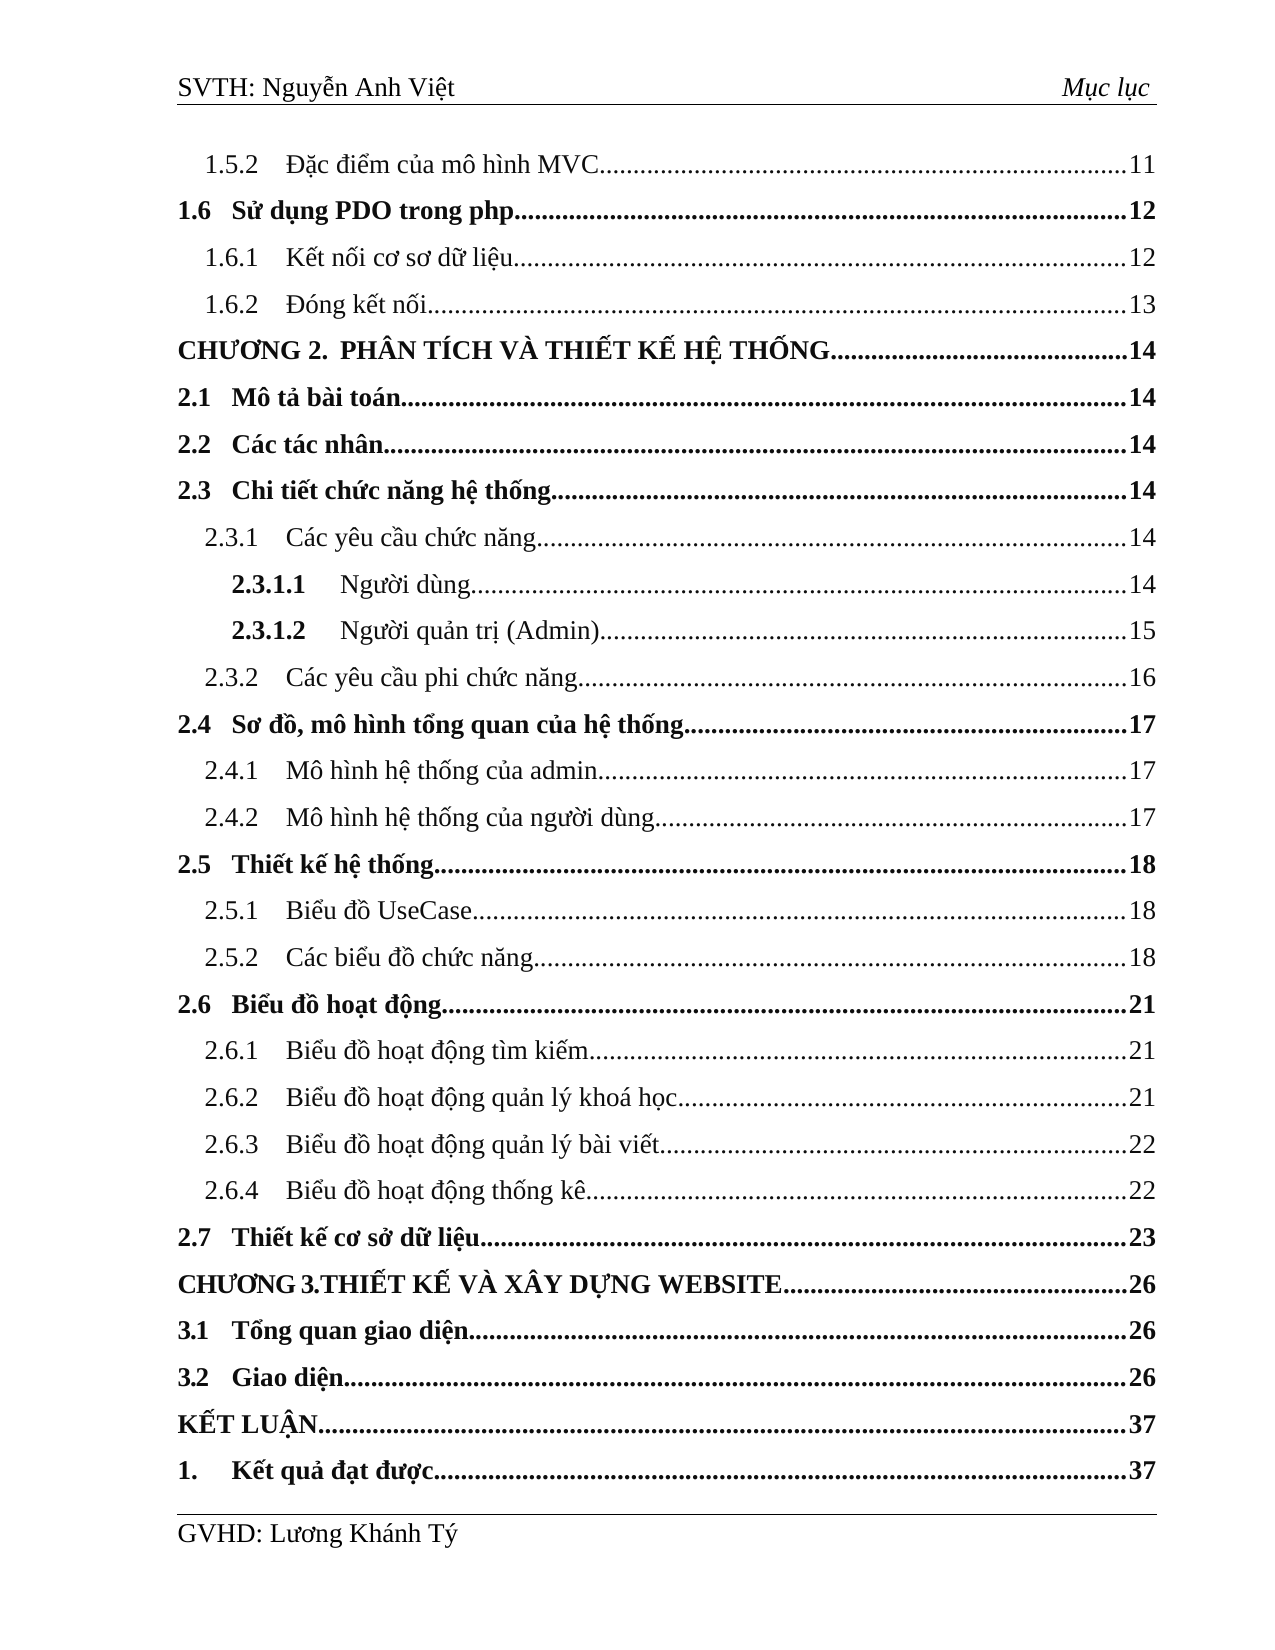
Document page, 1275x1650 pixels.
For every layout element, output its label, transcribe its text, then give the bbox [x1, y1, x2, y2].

text 2.3.1 Các yêu cầu chức năng 14 [204, 521, 1157, 552]
text 1. Kết quả đạt được 37 [177, 1454, 1157, 1486]
text 2.4.2 Mô hình hệ thống của người dùng 17 [204, 801, 1157, 832]
text 2.6 Biểu đồ hoạt động 21 [177, 988, 1157, 1019]
text 2.7 Thiết kế cơ sở dữ liệu 23 [177, 1221, 1157, 1252]
text 2.6.1 Biểu đồ hoạt động tìm kiếm 21 [204, 1034, 1157, 1066]
text 1.6.1 Kết nối cơ sơ dữ liệu 12 [204, 241, 1157, 272]
text CHƯƠNG 3.THIẾT KẾ VÀ XÂY DỰNG WEBSITE 26 [177, 1268, 1157, 1299]
text 2.6.4 Biểu đồ hoạt động thống kê 22 [204, 1174, 1157, 1206]
text CHƯƠNG 2. PHÂN TÍCH VÀ THIẾT KẾ HỆ THỐNG 14 [177, 334, 1157, 366]
text 2.3.1.2 Người quản trị (Admin) 15 [231, 614, 1157, 646]
text 2.2 Các tác nhân 14 [177, 428, 1157, 459]
text 2.3 Chi tiết chức năng hệ thống 14 [177, 474, 1157, 506]
text 3.2 Giao diện 26 [177, 1361, 1157, 1392]
text 2.6.3 Biểu đồ hoạt động quản lý bài viết 22 [204, 1128, 1157, 1159]
text 2.5 Thiết kế hệ thống 18 [177, 848, 1157, 879]
text 2.3.1.1 Người dùng 14 [231, 568, 1157, 599]
text 1.6 Sử dụng PDO trong php 12 [177, 194, 1157, 226]
text 1.6.2 Đóng kết nối 13 [204, 288, 1157, 319]
text 2.4.1 Mô hình hệ thống của admin 17 [204, 754, 1157, 786]
text 2.1 Mô tả bài toán 14 [177, 381, 1157, 412]
text 2.3.2 Các yêu cầu phi chức năng 16 [204, 661, 1157, 692]
text 2.4 Sơ đồ, mô hình tổng quan của hệ thống 17 [177, 708, 1157, 739]
text 3.1 Tổng quan giao diện 26 [177, 1314, 1157, 1346]
text 2.6.2 Biểu đồ hoạt động quản lý khoá học 21 [204, 1081, 1157, 1112]
text 2.5.1 Biểu đồ UseCase 18 [204, 894, 1157, 926]
text KẾT LUẬN 37 [177, 1408, 1157, 1439]
text 2.5.2 Các biểu đồ chức năng 18 [204, 941, 1157, 972]
text 1.5.2 Đặc điểm của mô hình MVC 11 [204, 148, 1157, 179]
